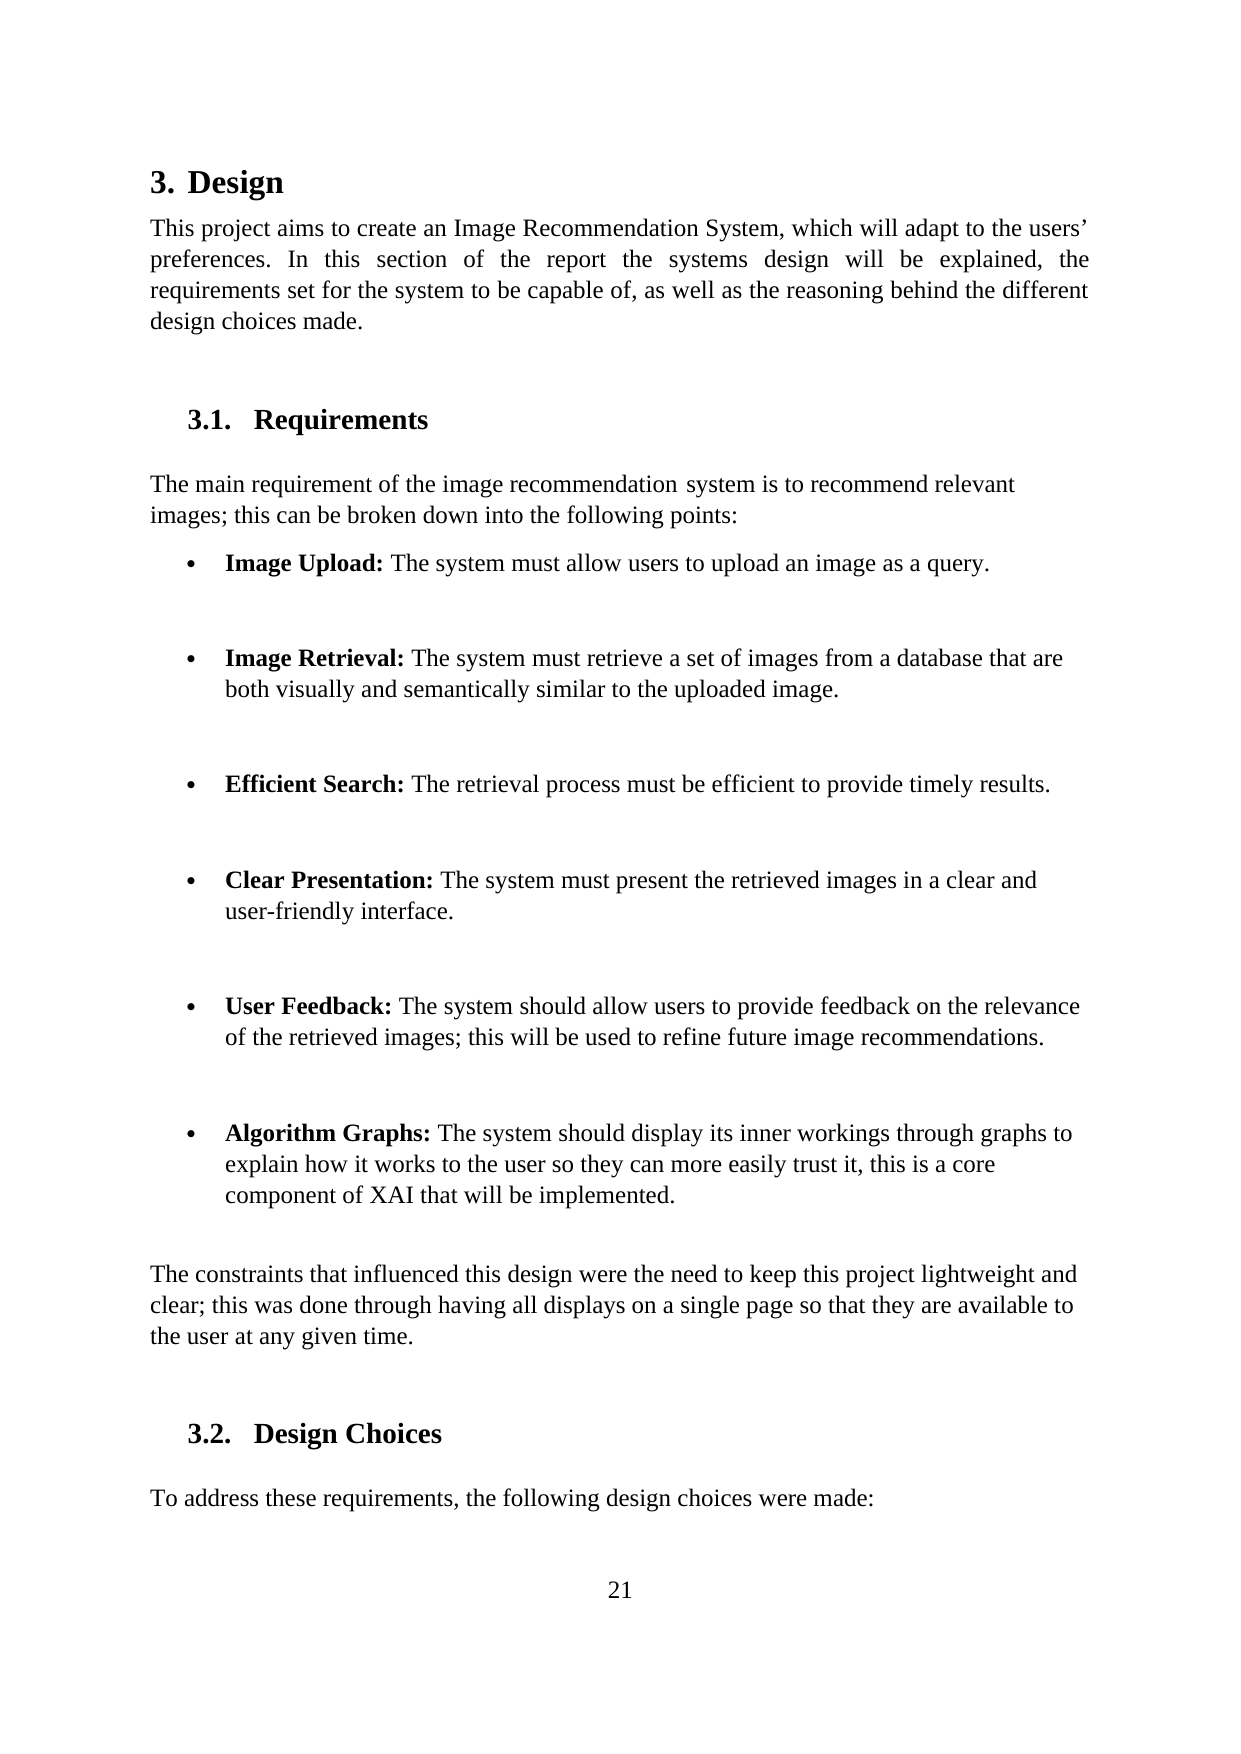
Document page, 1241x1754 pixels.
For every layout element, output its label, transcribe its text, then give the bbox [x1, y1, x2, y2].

text The constraints that influenced this design were the need to keep this project lightweight and clear; this was done through having all displays on a single page so that they are available to the user at any given time. [150, 1259, 1090, 1349]
list Image Retrieval: The system must retrieve a set of images from a database that are both visually and semantically similar to the uploaded image. [187, 643, 1090, 703]
list Image Upload: The system must allow users to upload an image as a query. [187, 548, 1090, 576]
subtitle Design Choices [187, 1416, 1090, 1450]
list Algorithm Graphs: The system should display its inner workings through graphs to explain how it works to the user so they can more easily trust it, this is a core component of XAI that will be implemented. [187, 1118, 1090, 1209]
text To address these requirements, the following design choices were made: [150, 1483, 1090, 1512]
text This project aims to create an Image Recommendation System, which will adapt to the users’ preferences. In this section of the report the systems design will be explained, the requirements set for the system to be capable of, as well as the reasoning behind the different design choices made. [150, 213, 1090, 335]
list Clear Presentation: The system must present the retrieved images in a clear and user-friendly interface. [187, 865, 1090, 925]
list User Feedback: The system should allow users to provide feedback on the relevance of the retrieved images; this will be used to refine future image recommendations. [187, 991, 1090, 1051]
text The main requirement of the image recommendation system is to recommend relevant images; this can be broken down into the following points: [150, 469, 1090, 529]
list Efficient Search: The retrieval process must be efficient to provide timely results. [187, 769, 1090, 798]
subtitle Design [150, 162, 1090, 201]
subtitle Requirements [187, 402, 1090, 435]
